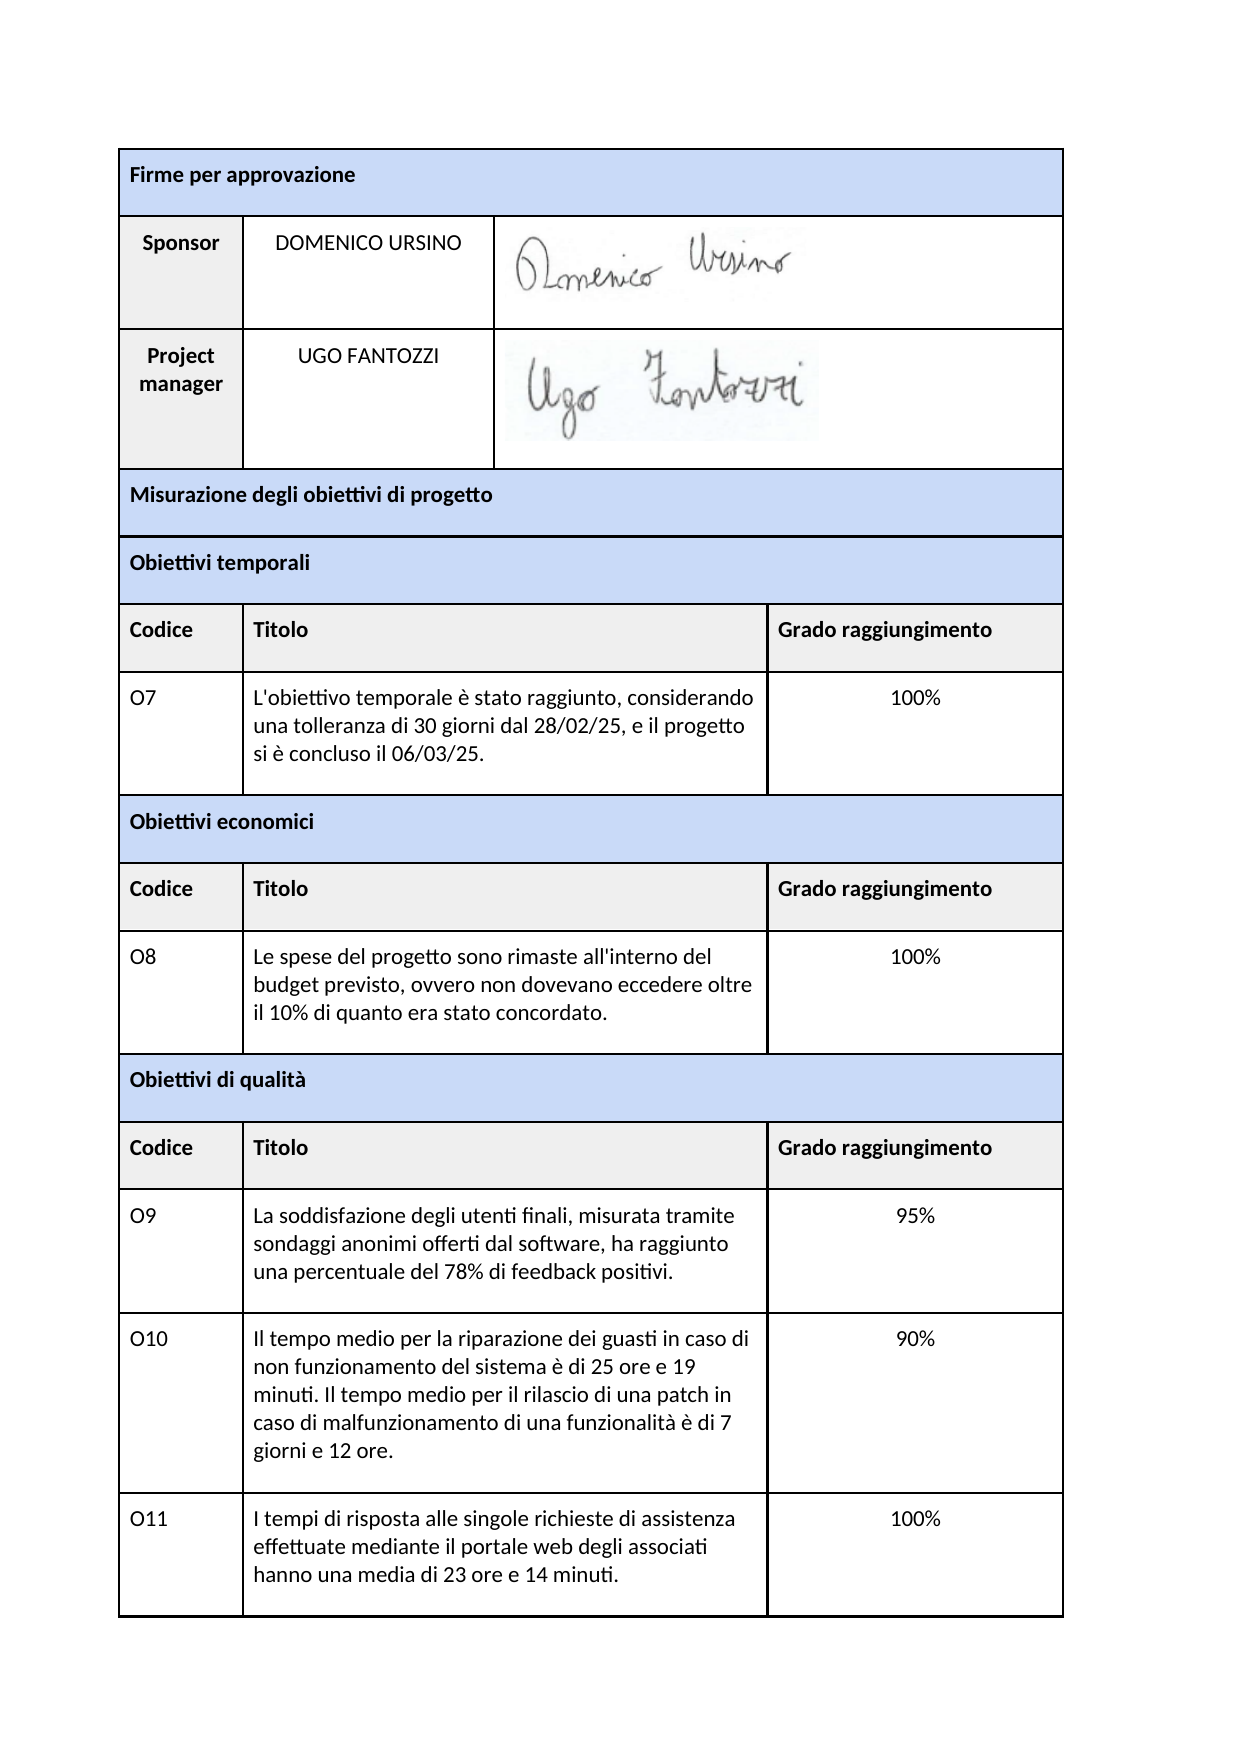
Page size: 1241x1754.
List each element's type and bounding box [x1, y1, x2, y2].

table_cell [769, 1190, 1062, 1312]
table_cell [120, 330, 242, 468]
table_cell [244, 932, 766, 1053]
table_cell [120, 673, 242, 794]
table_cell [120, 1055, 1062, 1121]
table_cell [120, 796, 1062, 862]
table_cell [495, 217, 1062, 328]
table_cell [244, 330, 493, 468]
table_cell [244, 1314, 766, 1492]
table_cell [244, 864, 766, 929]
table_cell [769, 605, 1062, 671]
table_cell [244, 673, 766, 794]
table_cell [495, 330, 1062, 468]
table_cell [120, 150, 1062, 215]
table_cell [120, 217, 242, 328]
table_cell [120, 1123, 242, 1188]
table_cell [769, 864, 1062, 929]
picture [504, 227, 807, 302]
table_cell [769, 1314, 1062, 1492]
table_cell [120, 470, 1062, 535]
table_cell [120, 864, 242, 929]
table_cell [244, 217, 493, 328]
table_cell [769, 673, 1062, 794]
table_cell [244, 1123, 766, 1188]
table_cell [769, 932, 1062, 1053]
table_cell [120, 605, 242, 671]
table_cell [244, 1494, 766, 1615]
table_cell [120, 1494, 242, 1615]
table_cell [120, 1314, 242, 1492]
picture [504, 340, 819, 441]
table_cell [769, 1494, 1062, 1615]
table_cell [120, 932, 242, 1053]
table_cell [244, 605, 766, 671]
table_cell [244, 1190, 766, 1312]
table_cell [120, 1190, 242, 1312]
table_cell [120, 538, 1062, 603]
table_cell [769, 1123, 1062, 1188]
